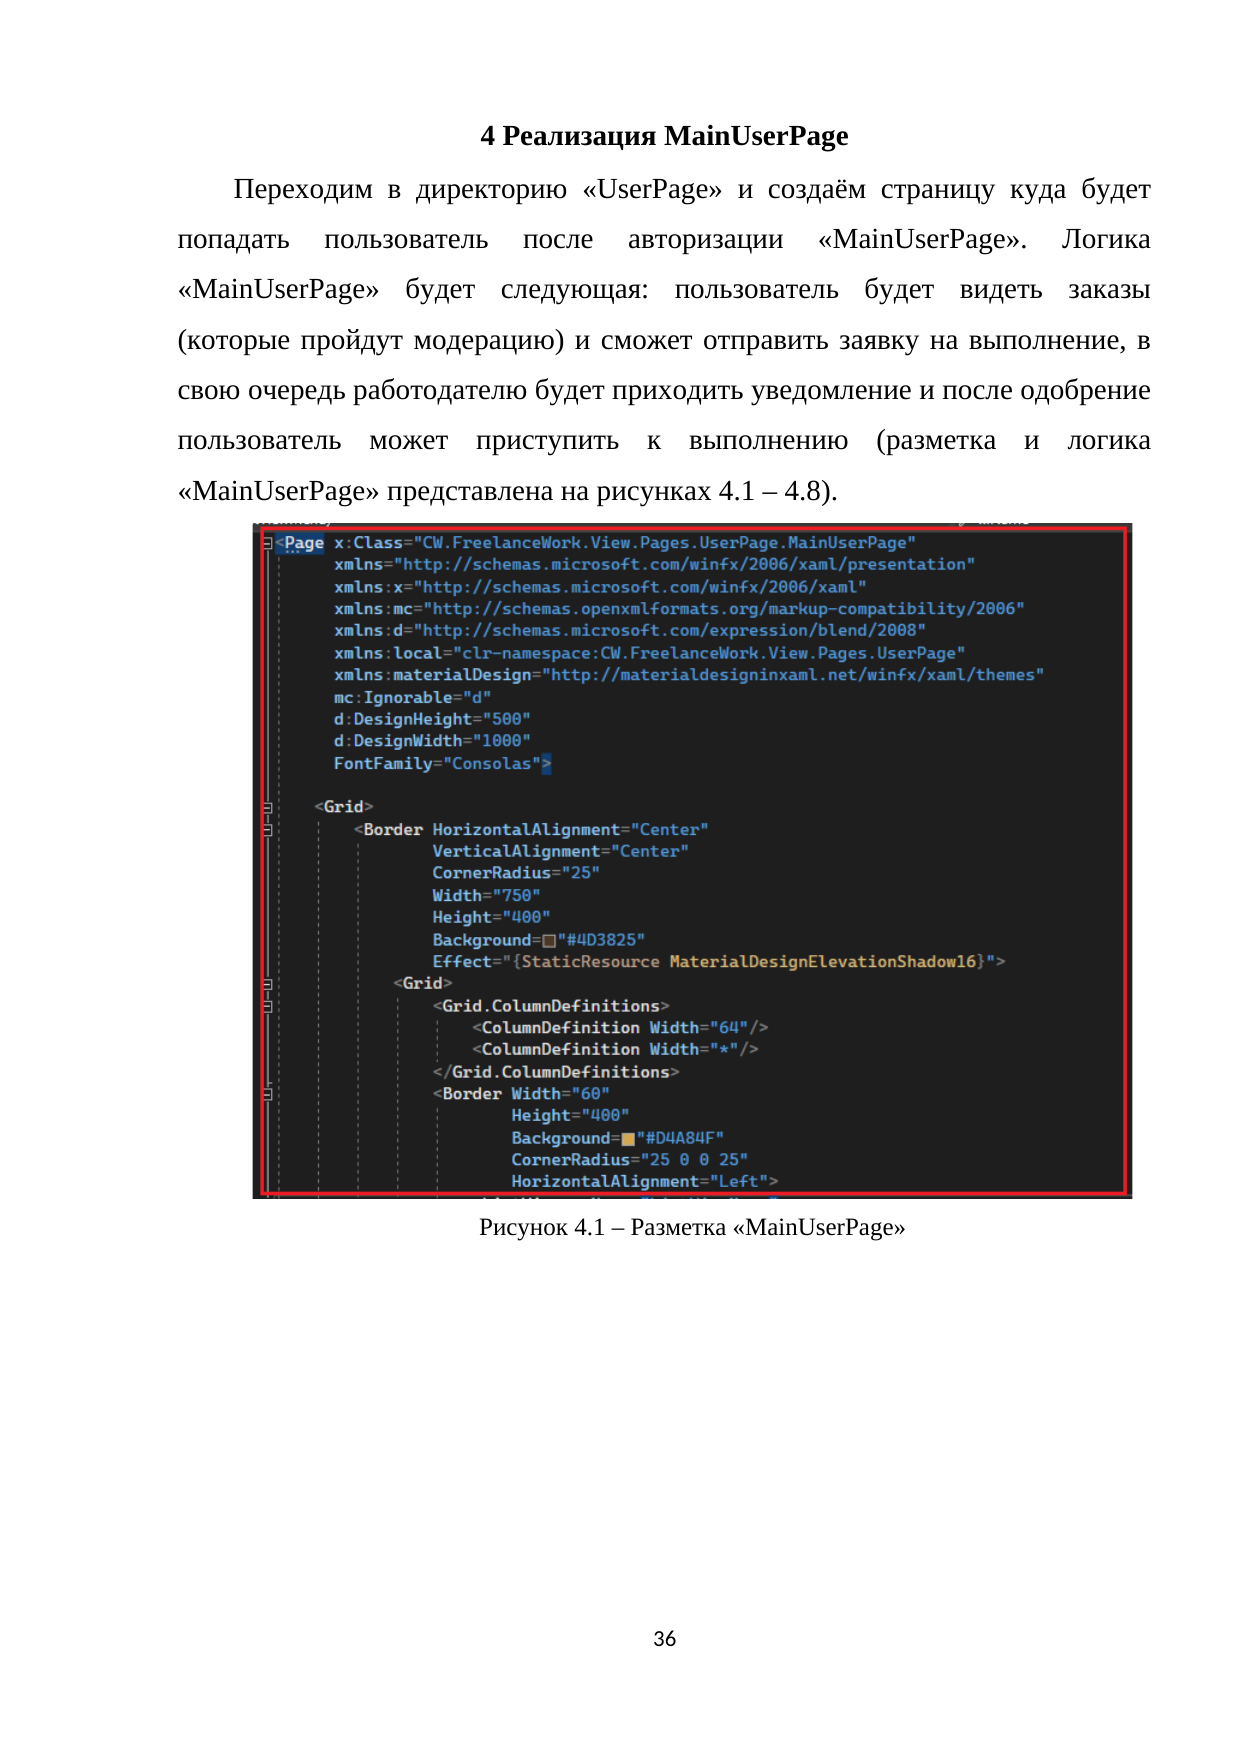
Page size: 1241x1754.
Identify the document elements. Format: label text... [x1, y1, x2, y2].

text Рисунок 4.1 – Разметка «MainUserPage» [177, 1212, 1152, 1241]
picture [252, 523, 1133, 1199]
text Переходим в директорию «UserPage» и создаём страницу куда будет попадать пользователь после авторизации «MainUserPage». Логика «MainUserPage» будет следующая: пользователь будет видеть заказы (которые пройдут модерацию) и сможет отправить заявку на выполнение, в свою очередь работодателю будет приходить уведомление и после одобрение пользователь может приступить к выполнению (разметка и логика «MainUserPage» представлена на рисунках 4.1 – 4.8). [177, 171, 1152, 506]
text 4 Реализация MainUserPage [177, 118, 1152, 152]
